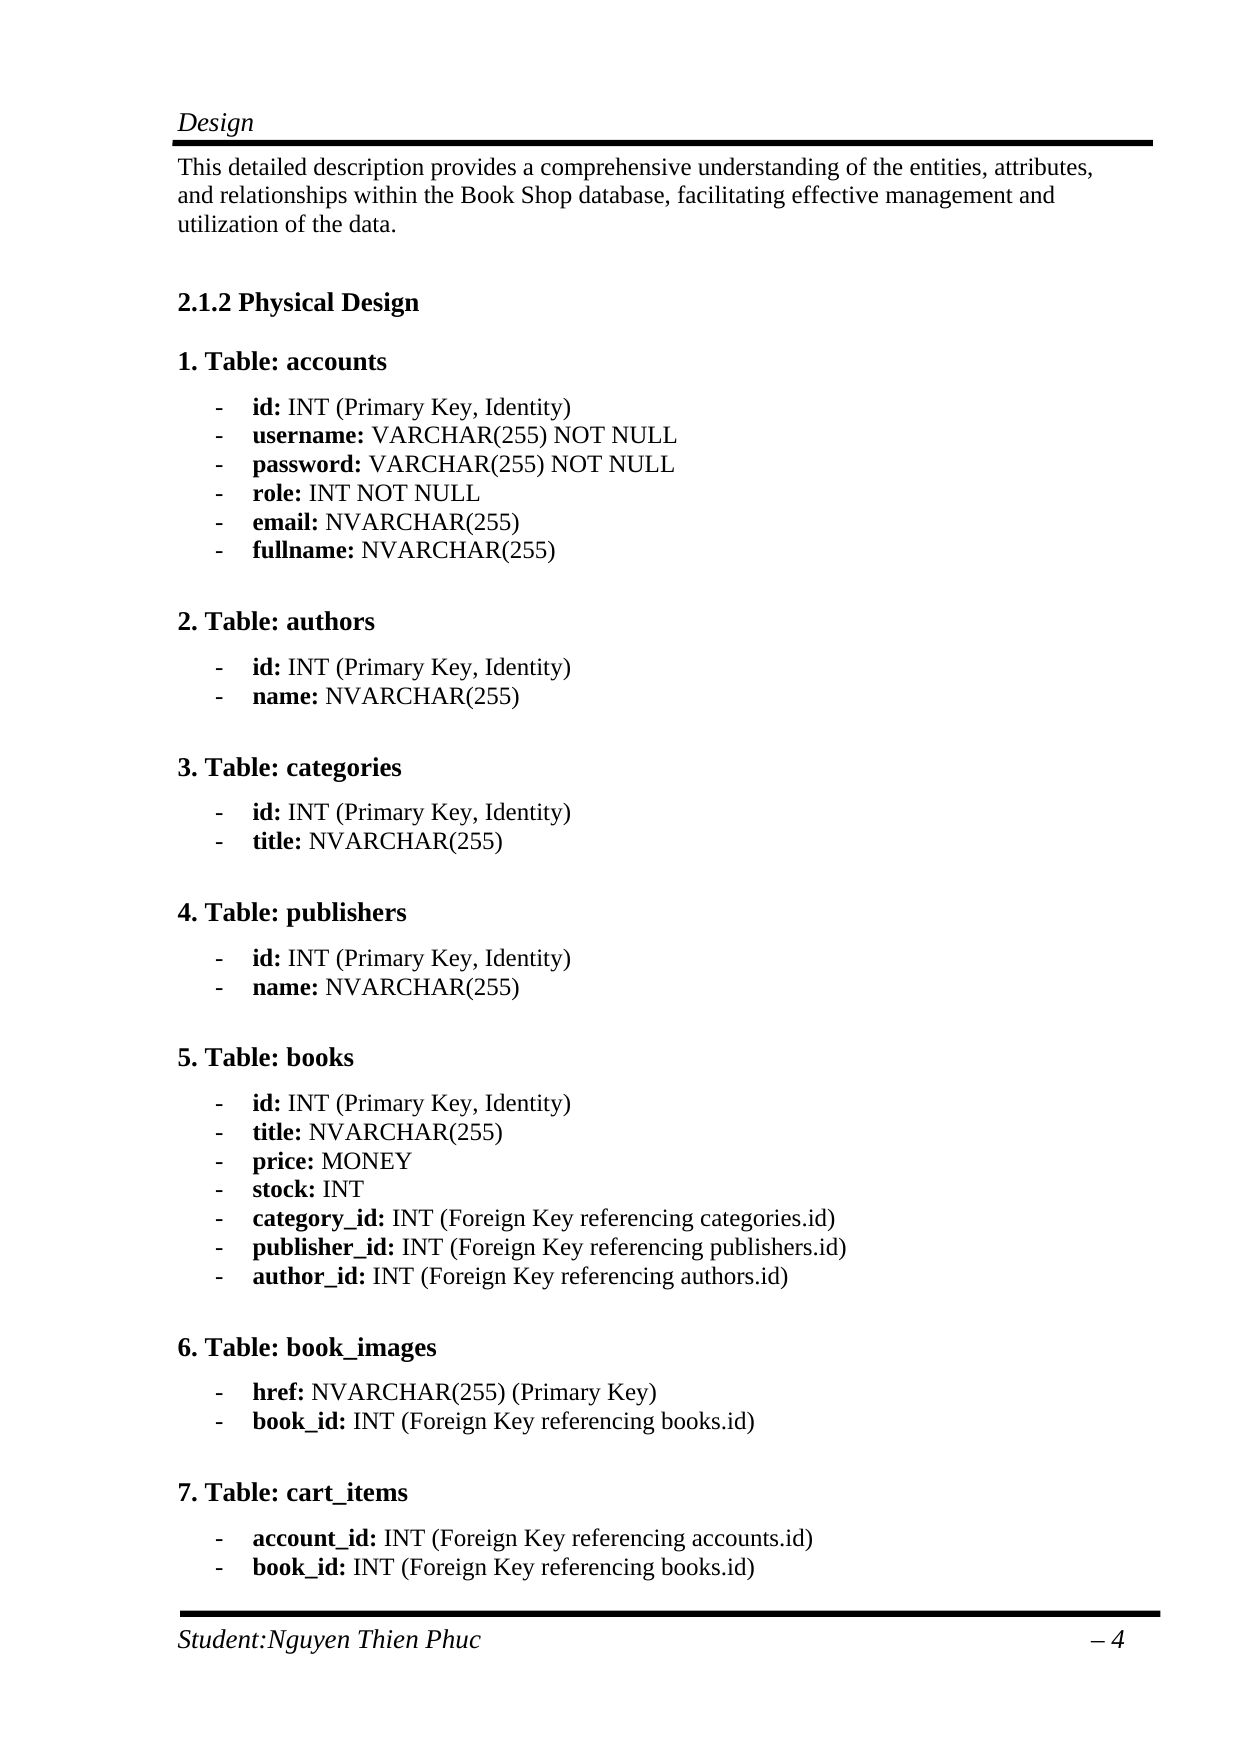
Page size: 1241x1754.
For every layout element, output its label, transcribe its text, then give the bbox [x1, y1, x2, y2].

list author_id: INT (Foreign Key referencing authors.id) [215, 1261, 1122, 1289]
list title: NVARCHAR(255) [215, 826, 1122, 855]
list category_id: INT (Foreign Key referencing categories.id) [215, 1203, 1122, 1232]
list id: INT (Primary Key, Identity) [215, 1088, 1122, 1117]
text 3. Table: categories [177, 751, 1122, 782]
list price: MONEY [215, 1146, 1122, 1174]
list id: INT (Primary Key, Identity) [215, 652, 1122, 681]
list book_id: INT (Foreign Key referencing books.id) [215, 1406, 1122, 1435]
list password: VARCHAR(255) NOT NULL [215, 449, 1122, 478]
list id: INT (Primary Key, Identity) [215, 943, 1122, 972]
list fullname: NVARCHAR(255) [215, 535, 1122, 564]
list account_id: INT (Foreign Key referencing accounts.id) [215, 1523, 1122, 1552]
text 7. Table: cart_items [177, 1476, 1122, 1507]
list role: INT NOT NULL [215, 478, 1122, 507]
list id: INT (Primary Key, Identity) [215, 797, 1122, 826]
text This detailed description provides a comprehensive understanding of the entities, attributes, and relationships within the Book Shop database, facilitating effective management and utilization of the data. [177, 152, 1122, 238]
list publisher_id: INT (Foreign Key referencing publishers.id) [215, 1232, 1122, 1261]
text 2.1.2 Physical Design [177, 286, 1122, 317]
list name: NVARCHAR(255) [215, 681, 1122, 709]
list email: NVARCHAR(255) [215, 507, 1122, 535]
list href: NVARCHAR(255) (Primary Key) [215, 1377, 1122, 1406]
list book_id: INT (Foreign Key referencing books.id) [215, 1552, 1122, 1580]
list username: VARCHAR(255) NOT NULL [215, 420, 1122, 449]
list title: NVARCHAR(255) [215, 1117, 1122, 1146]
text 4. Table: publishers [177, 896, 1122, 927]
text 5. Table: books [177, 1042, 1122, 1073]
list stock: INT [215, 1174, 1122, 1203]
text 2. Table: authors [177, 605, 1122, 636]
text 6. Table: book_images [177, 1331, 1122, 1362]
text 1. Table: accounts [177, 345, 1122, 376]
list id: INT (Primary Key, Identity) [215, 392, 1122, 420]
list name: NVARCHAR(255) [215, 972, 1122, 1000]
